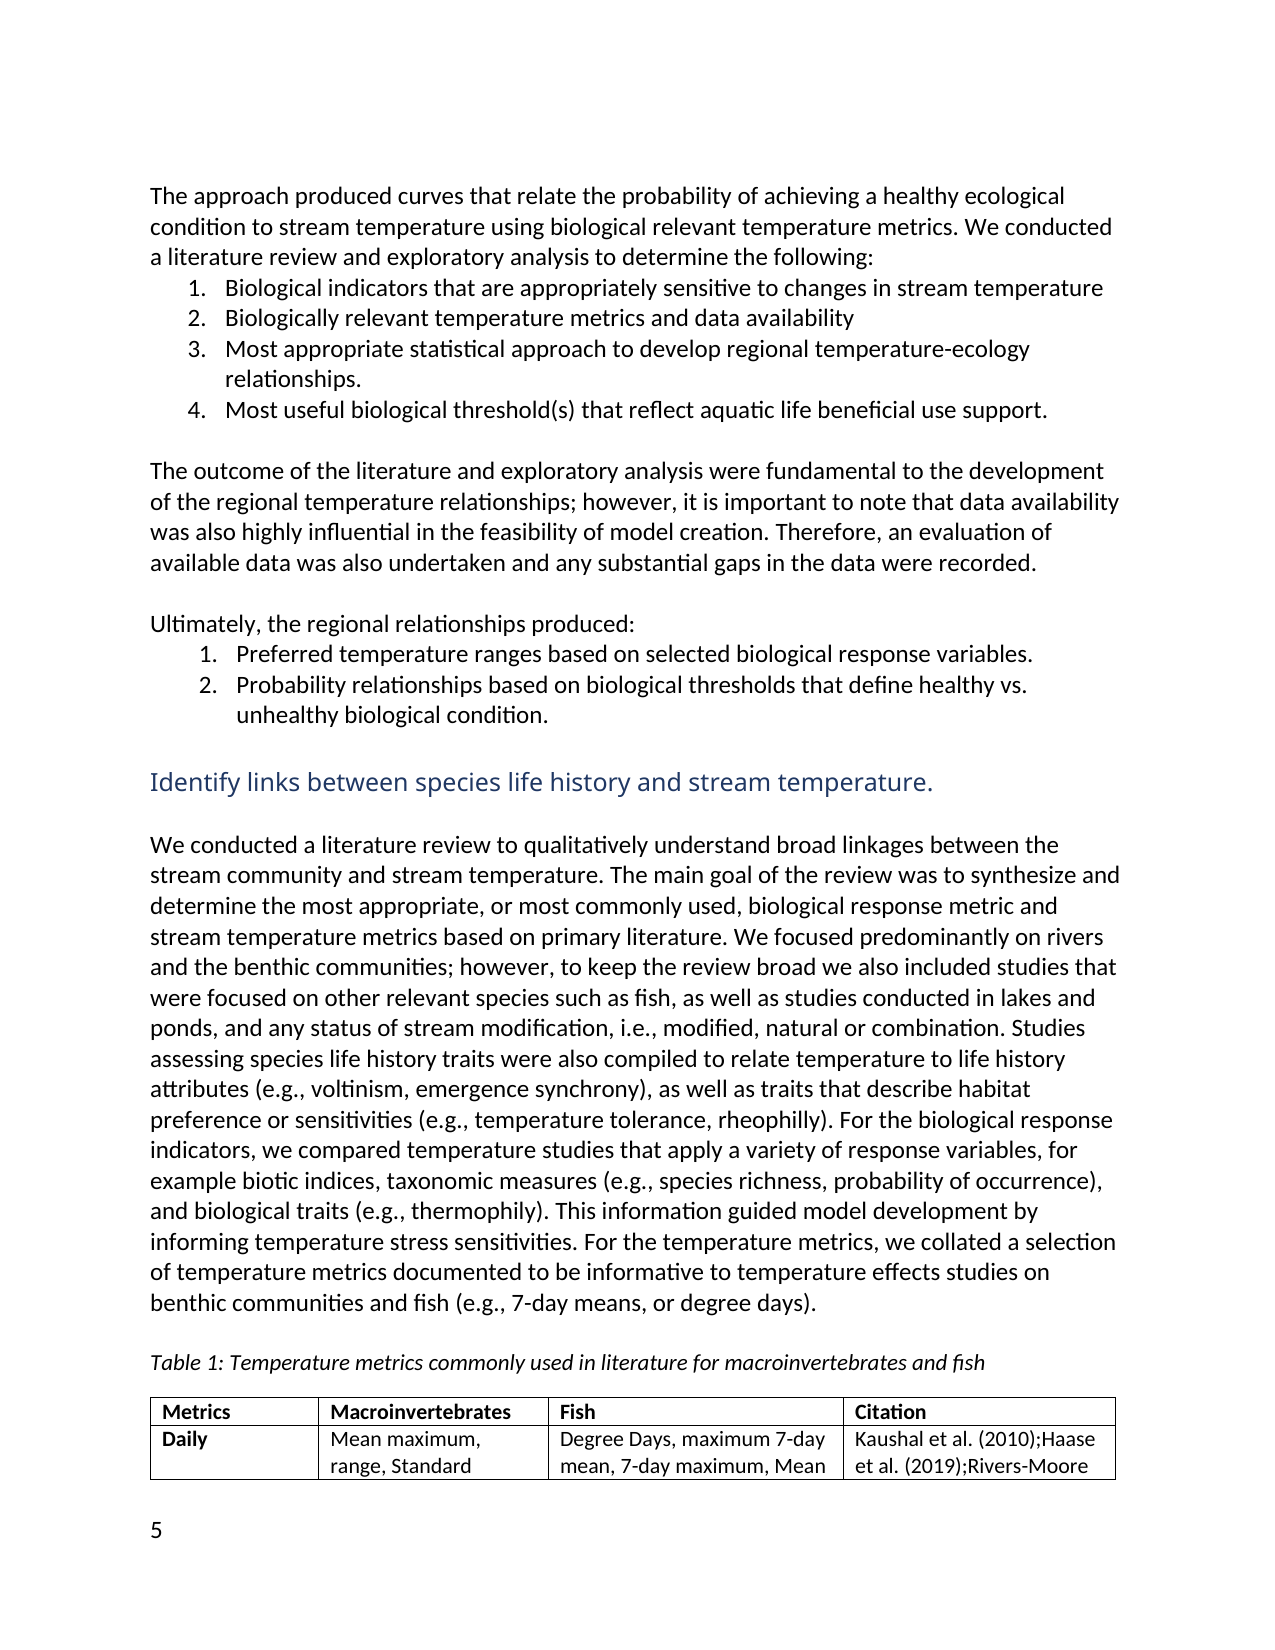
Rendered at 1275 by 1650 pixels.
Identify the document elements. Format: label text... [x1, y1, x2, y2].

text Table 1: Temperature metrics commonly used in literature for macroinvertebrates and fish [150, 1348, 1125, 1376]
table_cell Daily [151, 1426, 318, 1479]
list Preferred temperature ranges based on selected biological response variables. [199, 638, 1125, 669]
text The approach produced curves that relate the probability of achieving a healthy ecological condition to stream temperature using biological relevant temperature metrics. We conducted a literature review and exploratory analysis to determine the following: [150, 181, 1125, 272]
list Biologically relevant temperature metrics and data availability [187, 303, 1125, 333]
text The outcome of the literature and exploratory analysis were fundamental to the development of the regional temperature relationships; however, it is important to note that data availability was also highly influential in the feasibility of model creation. Therefore, an evaluation of available data was also undertaken and any substantial gaps in the data were recorded. [150, 455, 1125, 577]
table_header Fish [549, 1398, 843, 1424]
list Probability relationships based on biological thresholds that define healthy vs. unhealthy biological condition. [199, 669, 1125, 730]
table_header Macroinvertebrates [319, 1398, 548, 1424]
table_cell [549, 1426, 843, 1479]
list Biological indicators that are appropriately sensitive to changes in stream temperature [187, 272, 1125, 303]
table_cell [844, 1426, 1115, 1479]
list Most useful biological threshold(s) that reflect aquatic life beneficial use support. [187, 394, 1125, 425]
table_header Metrics [151, 1398, 318, 1424]
subtitle Identify links between species life history and stream temperature. [150, 764, 1125, 799]
text We conducted a literature review to qualitatively understand broad linkages between the stream community and stream temperature. The main goal of the review was to synthesize and determine the most appropriate, or most commonly used, biological response metric and stream temperature metrics based on primary literature. We focused predominantly on rivers and the benthic communities; however, to keep the review broad we also included studies that were focused on other relevant species such as fish, as well as studies conducted in lakes and ponds, and any status of stream modification, i.e., modified, natural or combination. Studies assessing species life history traits were also compiled to relate temperature to life history attributes (e.g., voltinism, emergence synchrony), as well as traits that describe habitat preference or sensitivities (e.g., temperature tolerance, rheophilly). For the biological response indicators, we compared temperature studies that apply a variety of response variables, for example biotic indices, taxonomic measures (e.g., species richness, probability of occurrence), and biological traits (e.g., thermophily). This information guided model development by informing temperature stress sensitivities. For the temperature metrics, we collated a selection of temperature metrics documented to be informative to temperature effects studies on benthic communities and fish (e.g., 7-day means, or degree days). [150, 829, 1125, 1317]
text Ultimately, the regional relationships produced: [150, 608, 1125, 638]
table_header Citation [844, 1398, 1115, 1424]
list Most appropriate statistical approach to develop regional temperature-ecology relationships. [187, 333, 1125, 394]
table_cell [319, 1426, 548, 1479]
